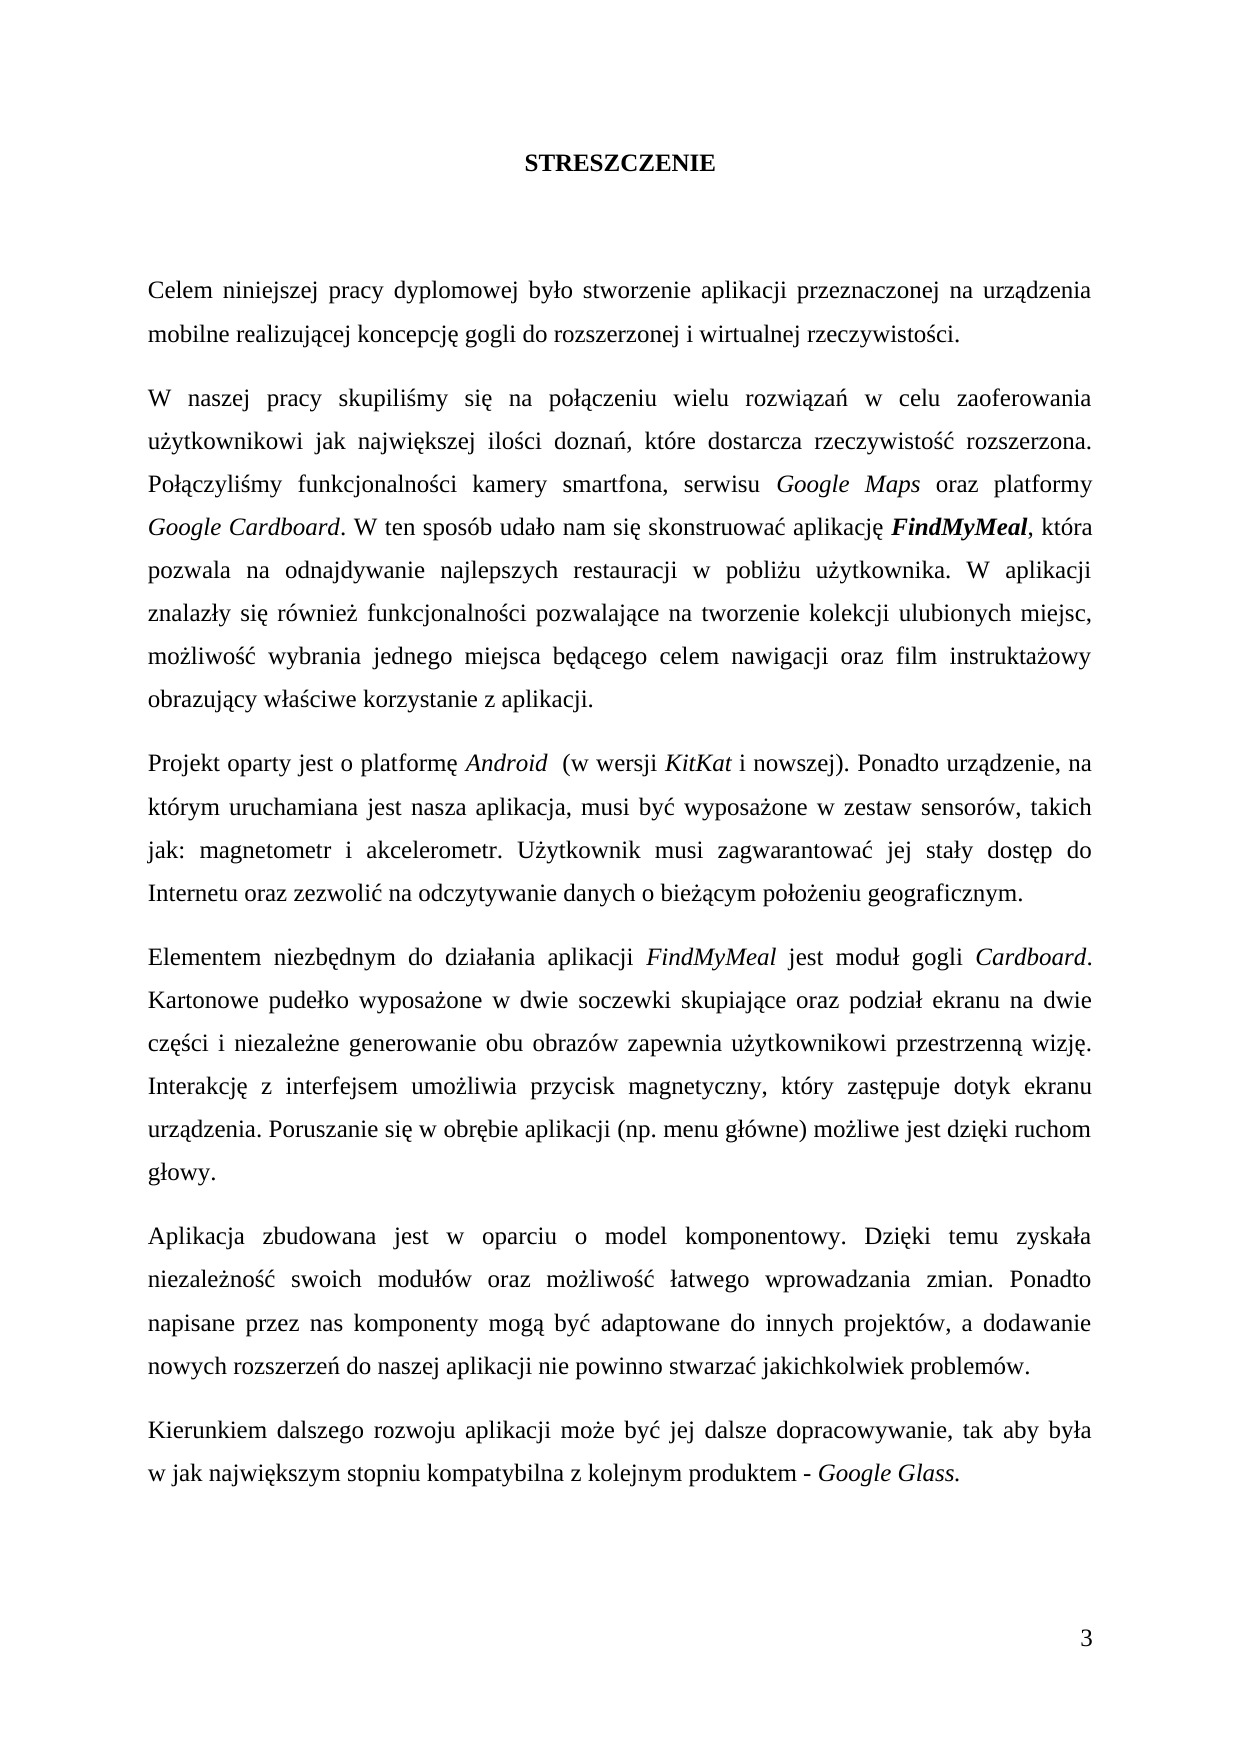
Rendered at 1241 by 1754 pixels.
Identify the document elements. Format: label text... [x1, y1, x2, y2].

text Elementem niezbędnym do działania aplikacji FindMyMeal jest moduł gogli Cardboard. Kartonowe pudełko wyposażone w dwie soczewki skupiające oraz podział ekranu na dwie części i niezależne generowanie obu obrazów zapewnia użytkownikowi przestrzenną wizję. Interakcję z interfejsem umożliwia przycisk magnetyczny, który zastępuje dotyk ekranu urządzenia. Poruszanie się w obrębie aplikacji (np. menu główne) możliwe jest dzięki ruchom głowy. [148, 942, 1092, 1186]
text Celem niniejszej pracy dyplomowej było stworzenie aplikacji przeznaczonej na urządzenia mobilne realizującej koncepcję gogli do rozszerzonej i wirtualnej rzeczywistości. [148, 276, 1092, 347]
text Aplikacja zbudowana jest w oparciu o model komponentowy. Dzięki temu zyskała niezależność swoich modułów oraz możliwość łatwego wprowadzania zmian. Ponadto napisane przez nas komponenty mogą być adaptowane do innych projektów, a dodawanie nowych rozszerzeń do naszej aplikacji nie powinno stwarzać jakichkolwiek problemów. [148, 1221, 1092, 1379]
text STRESZCZENIE [148, 148, 1092, 176]
text Projekt oparty jest o platformę Android (w wersji KitKat i nowszej). Ponadto urządzenie, na którym uruchamiana jest nasza aplikacja, musi być wyposażone w zestaw sensorów, takich jak: magnetometr i akcelerometr. Użytkownik musi zagwarantować jej stały dostęp do Internetu oraz zezwolić na odczytywanie danych o bieżącym położeniu geograficznym. [148, 748, 1092, 907]
text W naszej pracy skupiliśmy się na połączeniu wielu rozwiązań w celu zaoferowania użytkownikowi jak największej ilości doznań, które dostarcza rzeczywistość rozszerzona. Połączyliśmy funkcjonalności kamery smartfona, serwisu Google Maps oraz platformy Google Cardboard. W ten sposób udało nam się skonstruować aplikację FindMyMeal, która pozwala na odnajdywanie najlepszych restauracji w pobliżu użytkownika. W aplikacji znalazły się również funkcjonalności pozwalające na tworzenie kolekcji ulubionych miejsc, możliwość wybrania jednego miejsca będącego celem nawigacji oraz film instruktażowy obrazujący właściwe korzystanie z aplikacji. [148, 383, 1092, 713]
text Kierunkiem dalszego rozwoju aplikacji może być jej dalsze dopracowywanie, tak aby była w jak największym stopniu kompatybilna z kolejnym produktem - Google Glass. [148, 1415, 1092, 1487]
